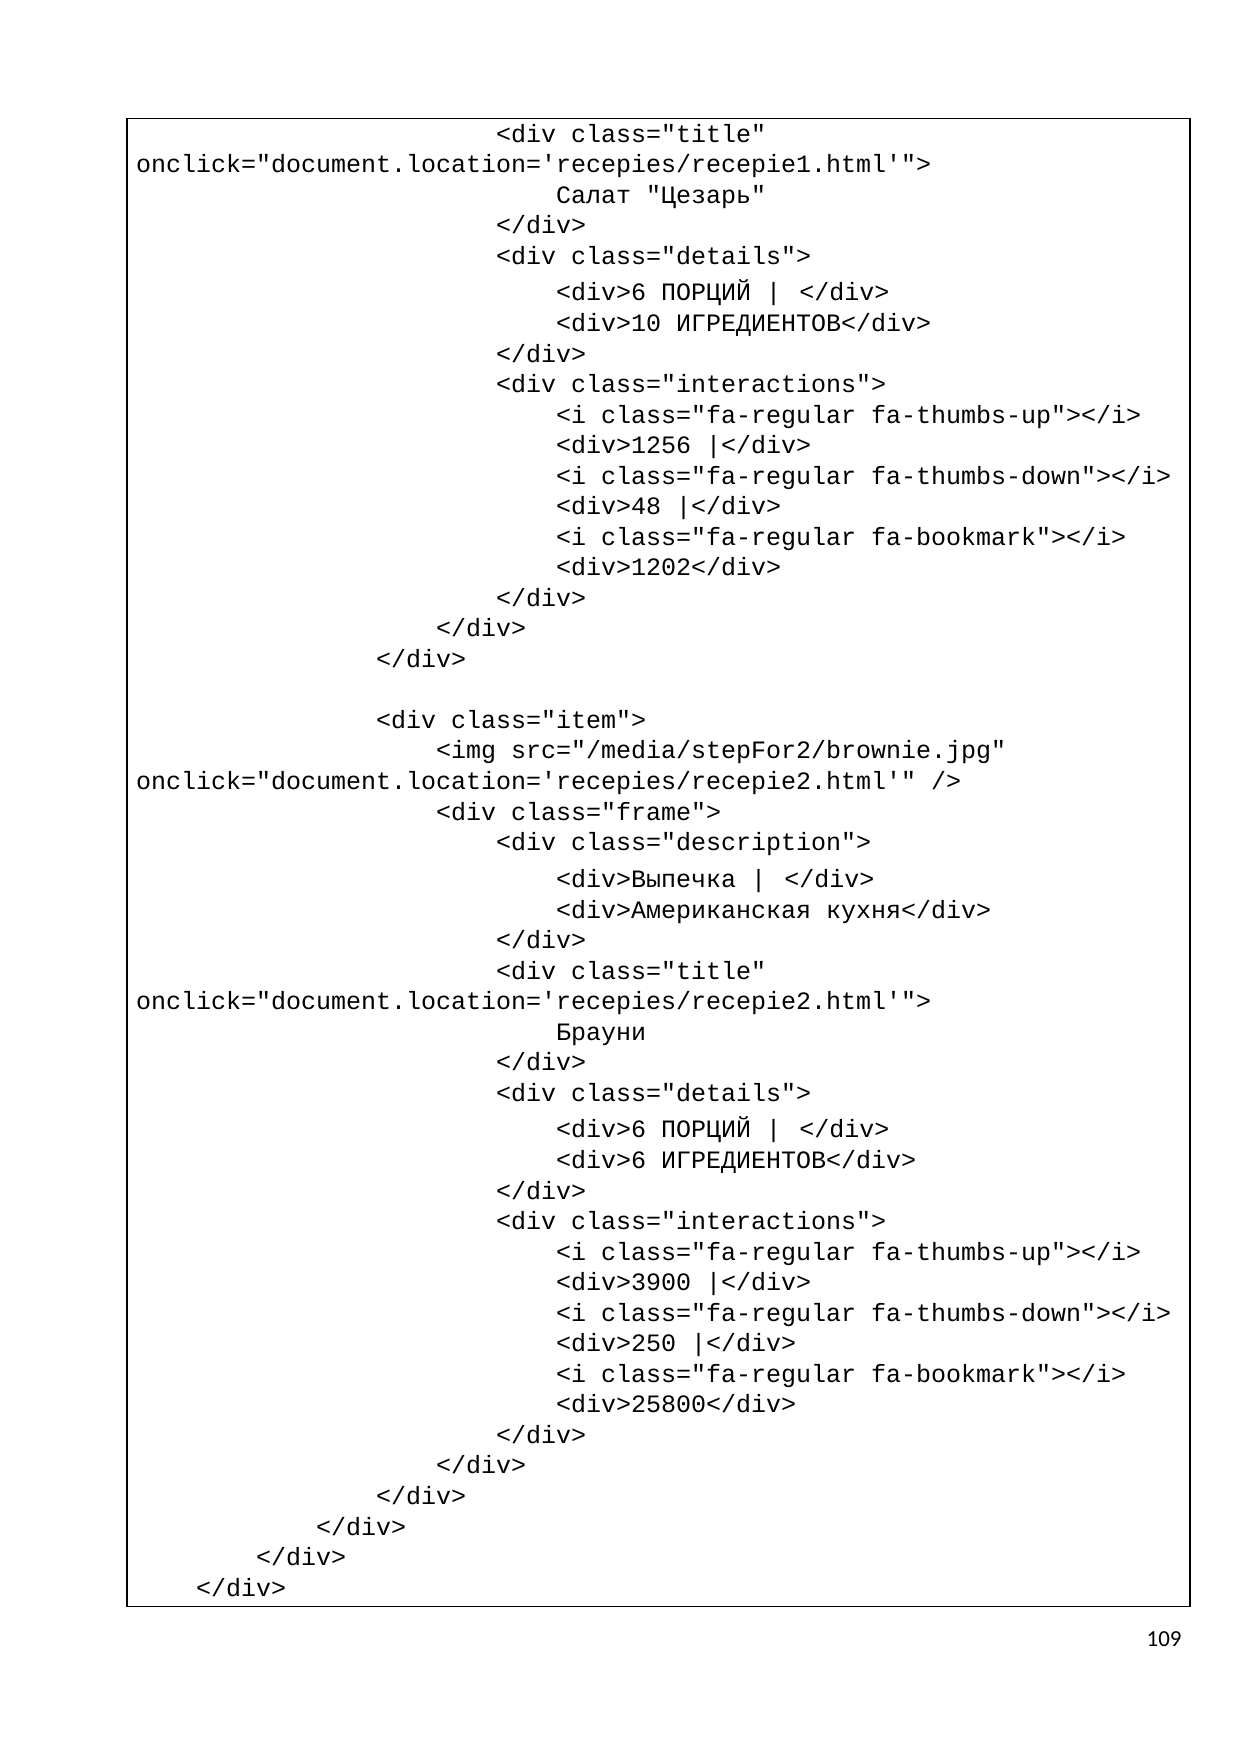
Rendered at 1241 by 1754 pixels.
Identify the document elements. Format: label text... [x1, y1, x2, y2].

text <div class="description"> [128, 827, 1189, 857]
text </div> [128, 613, 1189, 643]
text </div> [128, 1480, 1189, 1511]
text <div class="title" onclick="document.location='recepies/recepie1.html'"> [128, 119, 1189, 179]
text </div> [128, 210, 1189, 240]
text </div> [128, 643, 1189, 675]
text </div> [128, 1572, 1189, 1606]
text <i class="fa-regular fa-thumbs-down"></i> [128, 1297, 1189, 1328]
text <div>Выпечка |⠀</div> [128, 857, 1189, 894]
text <div>10 ИГРЕДИЕНТОВ</div> [128, 308, 1189, 338]
text <div>48 |</div> [128, 491, 1189, 521]
text Салат "Цезарь" [128, 179, 1189, 210]
text </div> [128, 582, 1189, 613]
text <div class="details"> [128, 1077, 1189, 1108]
text <div class="title" onclick="document.location='recepies/recepie2.html'"> [128, 955, 1189, 1016]
text </div> [128, 1175, 1189, 1206]
text </div> [128, 1511, 1189, 1541]
text </div> [128, 1541, 1189, 1572]
text <div class="interactions"> [128, 369, 1189, 399]
text <i class="fa-regular fa-thumbs-up"></i> [128, 1236, 1189, 1267]
text <i class="fa-regular fa-thumbs-up"></i> [128, 399, 1189, 430]
text <i class="fa-regular fa-thumbs-down"></i> [128, 460, 1189, 491]
text </div> [128, 1047, 1189, 1077]
text </div> [128, 1450, 1189, 1480]
text <div>250 |</div> [128, 1328, 1189, 1358]
text <div class="frame"> [128, 796, 1189, 827]
text <div>3900 |</div> [128, 1267, 1189, 1297]
text </div> [128, 1419, 1189, 1450]
text <i class="fa-regular fa-bookmark"></i> [128, 1358, 1189, 1389]
text <div class="item"> [128, 704, 1189, 735]
text Брауни [128, 1016, 1189, 1047]
text <div>6 ПОРЦИЙ |⠀</div> [128, 271, 1189, 308]
text <div>1256 |</div> [128, 430, 1189, 460]
text <div class="interactions"> [128, 1206, 1189, 1236]
text <img src="/media/stepFor2/brownie.jpg" onclick="document.location='recepies/recepie2.html'" /> [128, 735, 1189, 796]
text <div>25800</div> [128, 1389, 1189, 1419]
text <div>6 ПОРЦИЙ |⠀</div> [128, 1108, 1189, 1145]
text <div class="details"> [128, 240, 1189, 271]
text <i class="fa-regular fa-bookmark"></i> [128, 521, 1189, 552]
text </div> [128, 924, 1189, 955]
text <div>Американская кухня</div> [128, 894, 1189, 924]
text <div>1202</div> [128, 552, 1189, 582]
text </div> [128, 338, 1189, 369]
text <div>6 ИГРЕДИЕНТОВ</div> [128, 1145, 1189, 1175]
